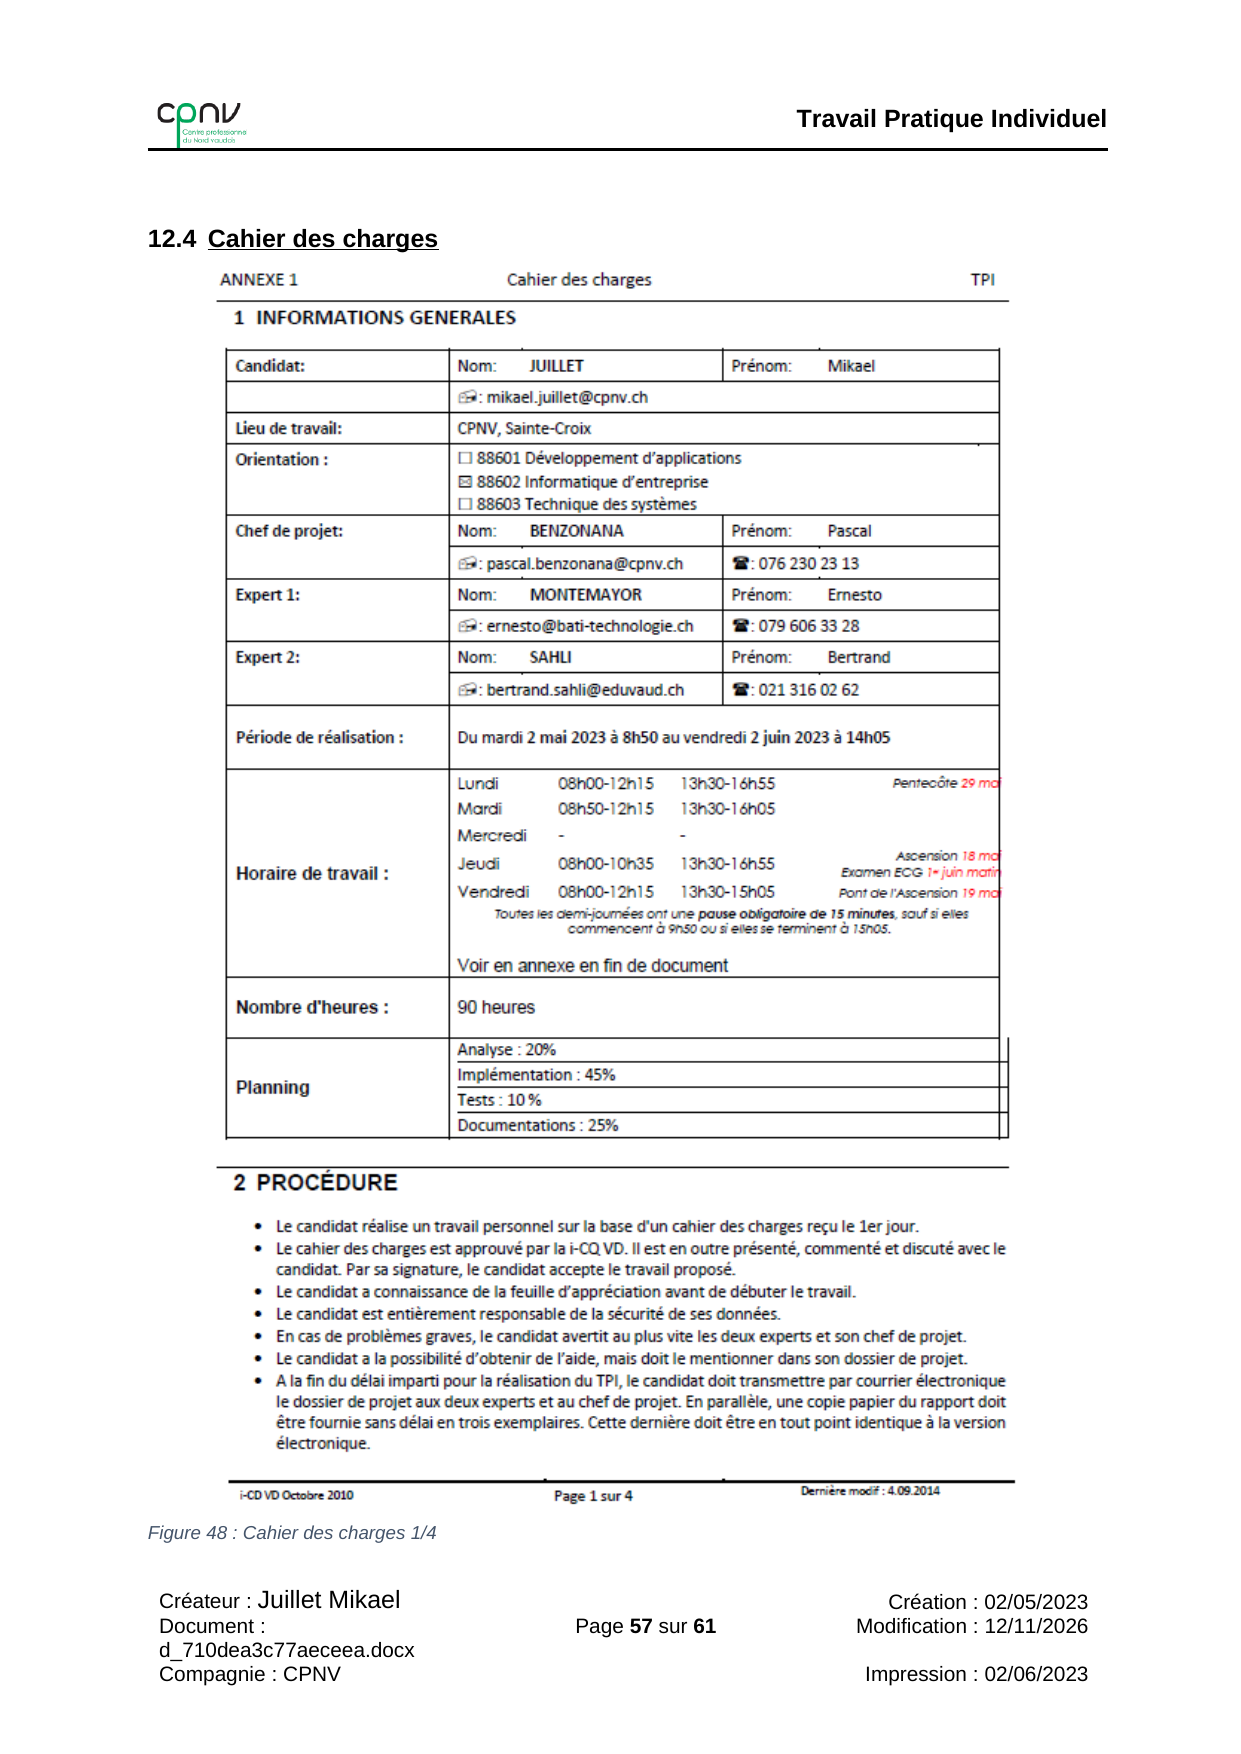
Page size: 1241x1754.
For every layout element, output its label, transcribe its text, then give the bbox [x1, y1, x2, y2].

picture [202, 259, 1039, 1522]
subtitle Cahier des charges [148, 224, 1092, 253]
text Figure 48 : Cahier des charges 1/4 [148, 1522, 1092, 1543]
picture [157, 103, 247, 148]
